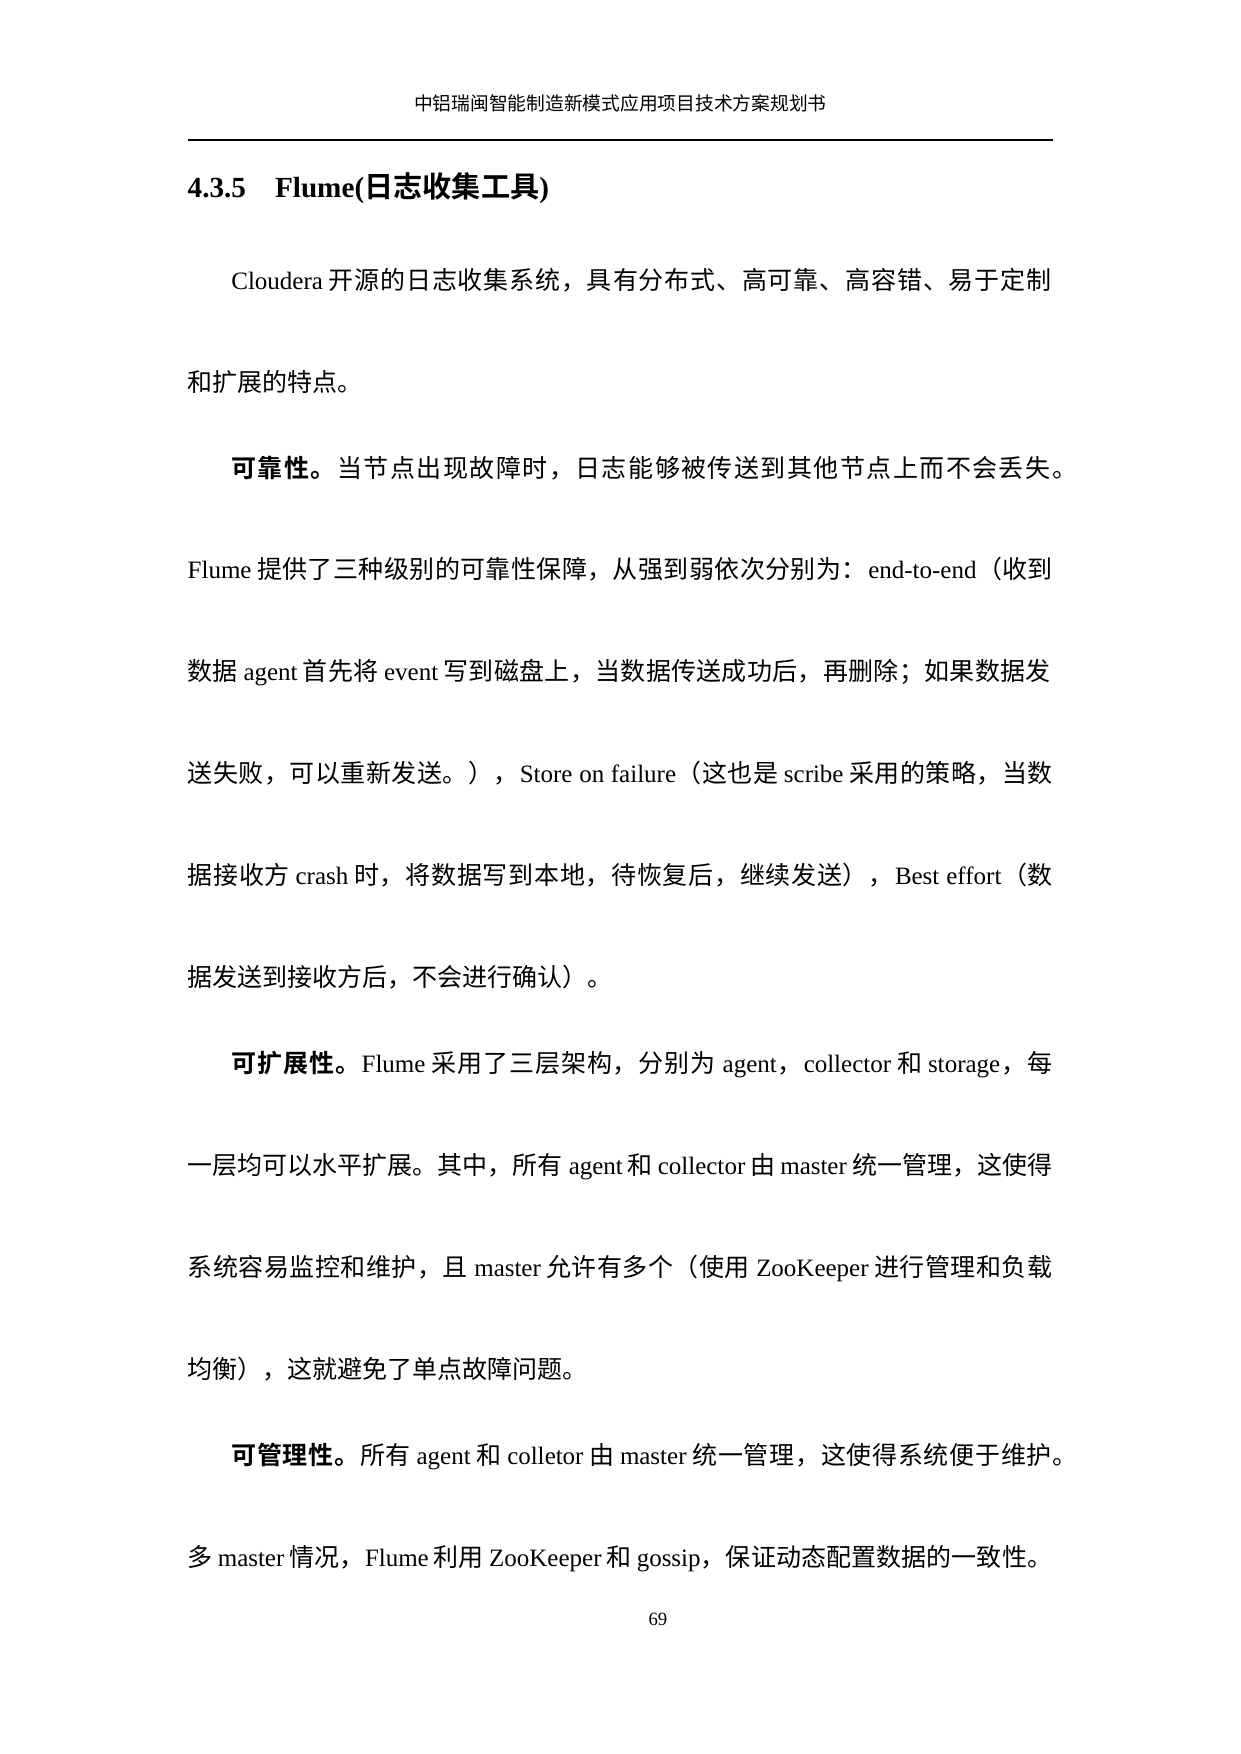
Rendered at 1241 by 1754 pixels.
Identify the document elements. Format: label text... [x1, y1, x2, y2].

text Cloudera开源的日志收集系统，具有分布式、高可靠、高容错、易于定制和扩展的特点。 [187, 244, 1053, 414]
text 可靠性。当节点出现故障时，日志能够被传送到其他节点上而不会丢失。Flume提供了三种级别的可靠性保障，从强到弱依次分别为：end-to-end（收到数据agent首先将event写到磁盘上，当数据传送成功后，再删除；如果数据发送失败，可以重新发送。），Store on failure（这也是scribe采用的策略，当数据接收方crash时，将数据写到本地，待恢复后，继续发送），Best effort（数据发送到接收方后，不会进行确认）。 [187, 432, 1053, 1009]
text 可扩展性。Flume采用了三层架构，分别为agent，collector和storage，每一层均可以水平扩展。其中，所有agent和collector由master统一管理，这使得系统容易监控和维护，且master允许有多个（使用ZooKeeper进行管理和负载均衡），这就避免了单点故障问题。 [187, 1028, 1053, 1401]
subtitle Flume(日志收集工具) [187, 164, 1053, 206]
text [187, 1419, 1053, 1589]
